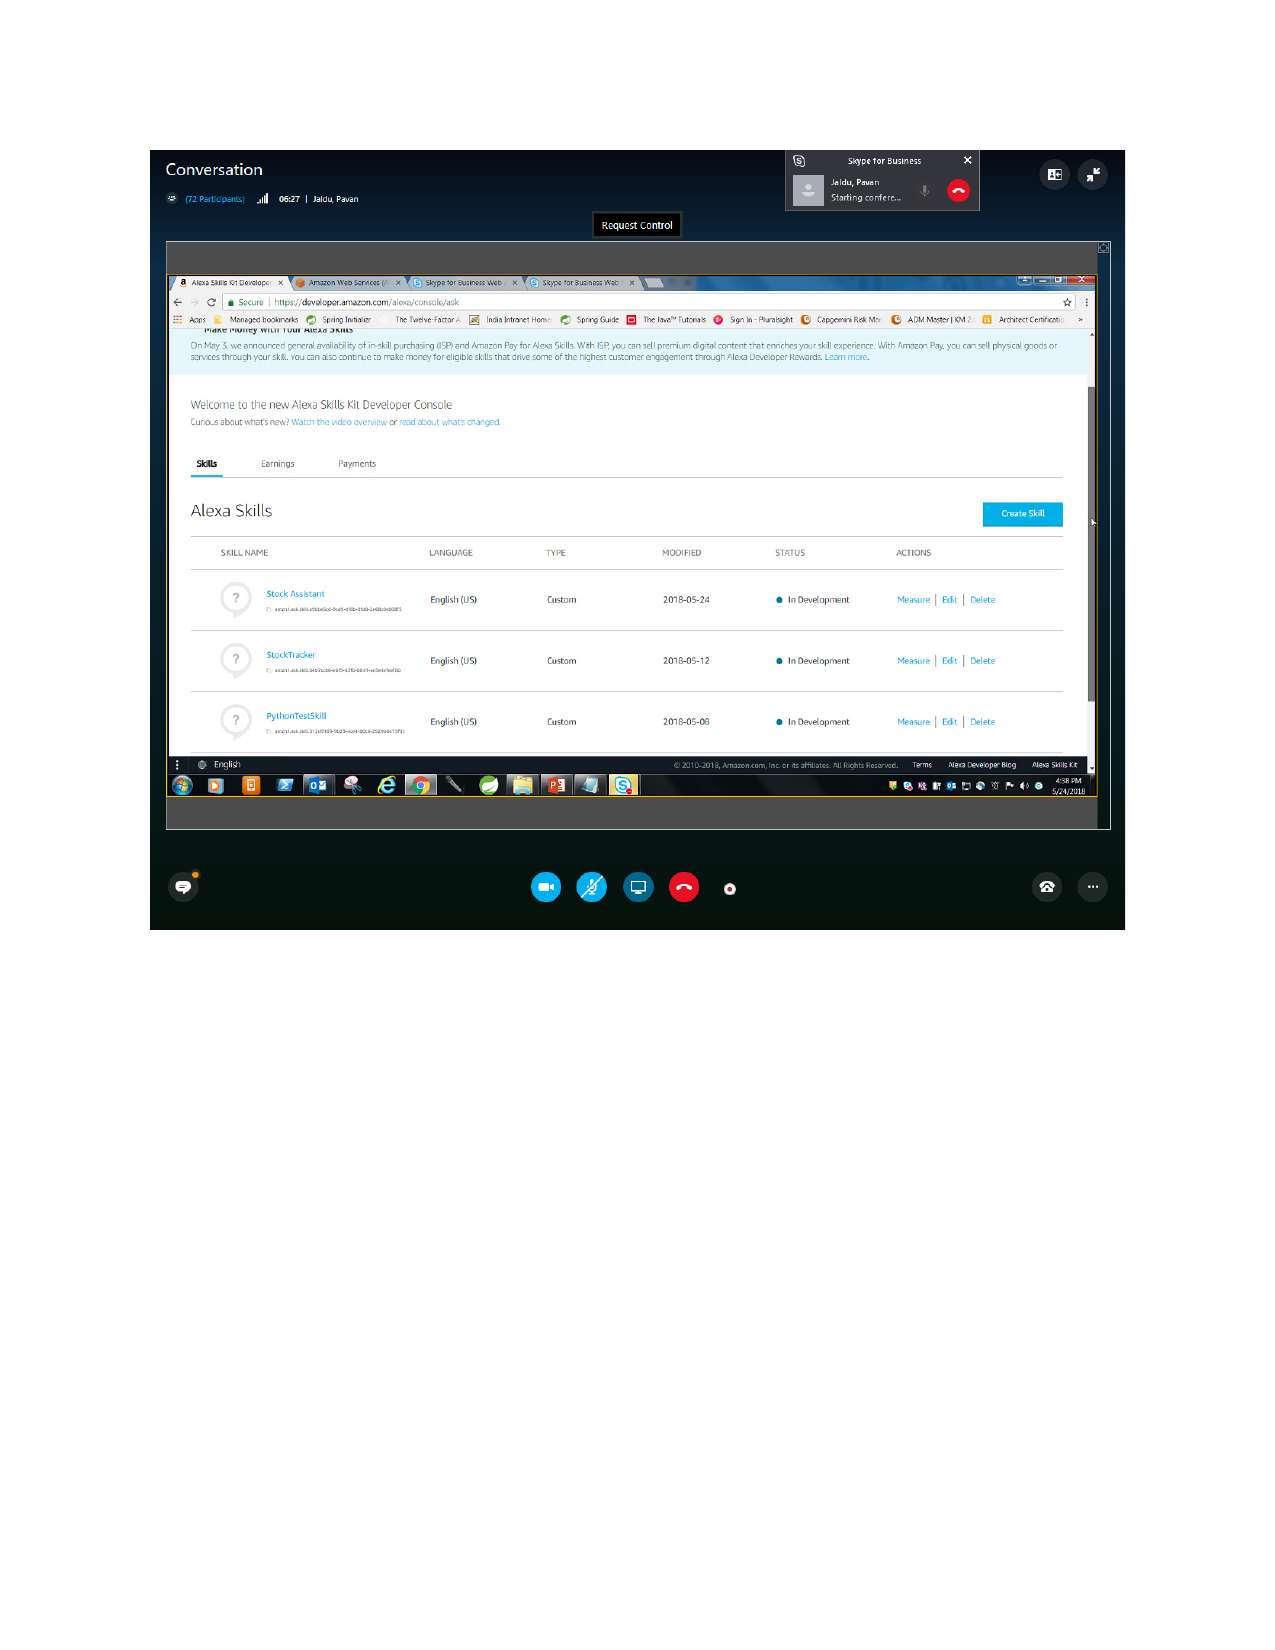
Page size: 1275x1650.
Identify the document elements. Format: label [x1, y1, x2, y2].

picture [150, 150, 1125, 930]
